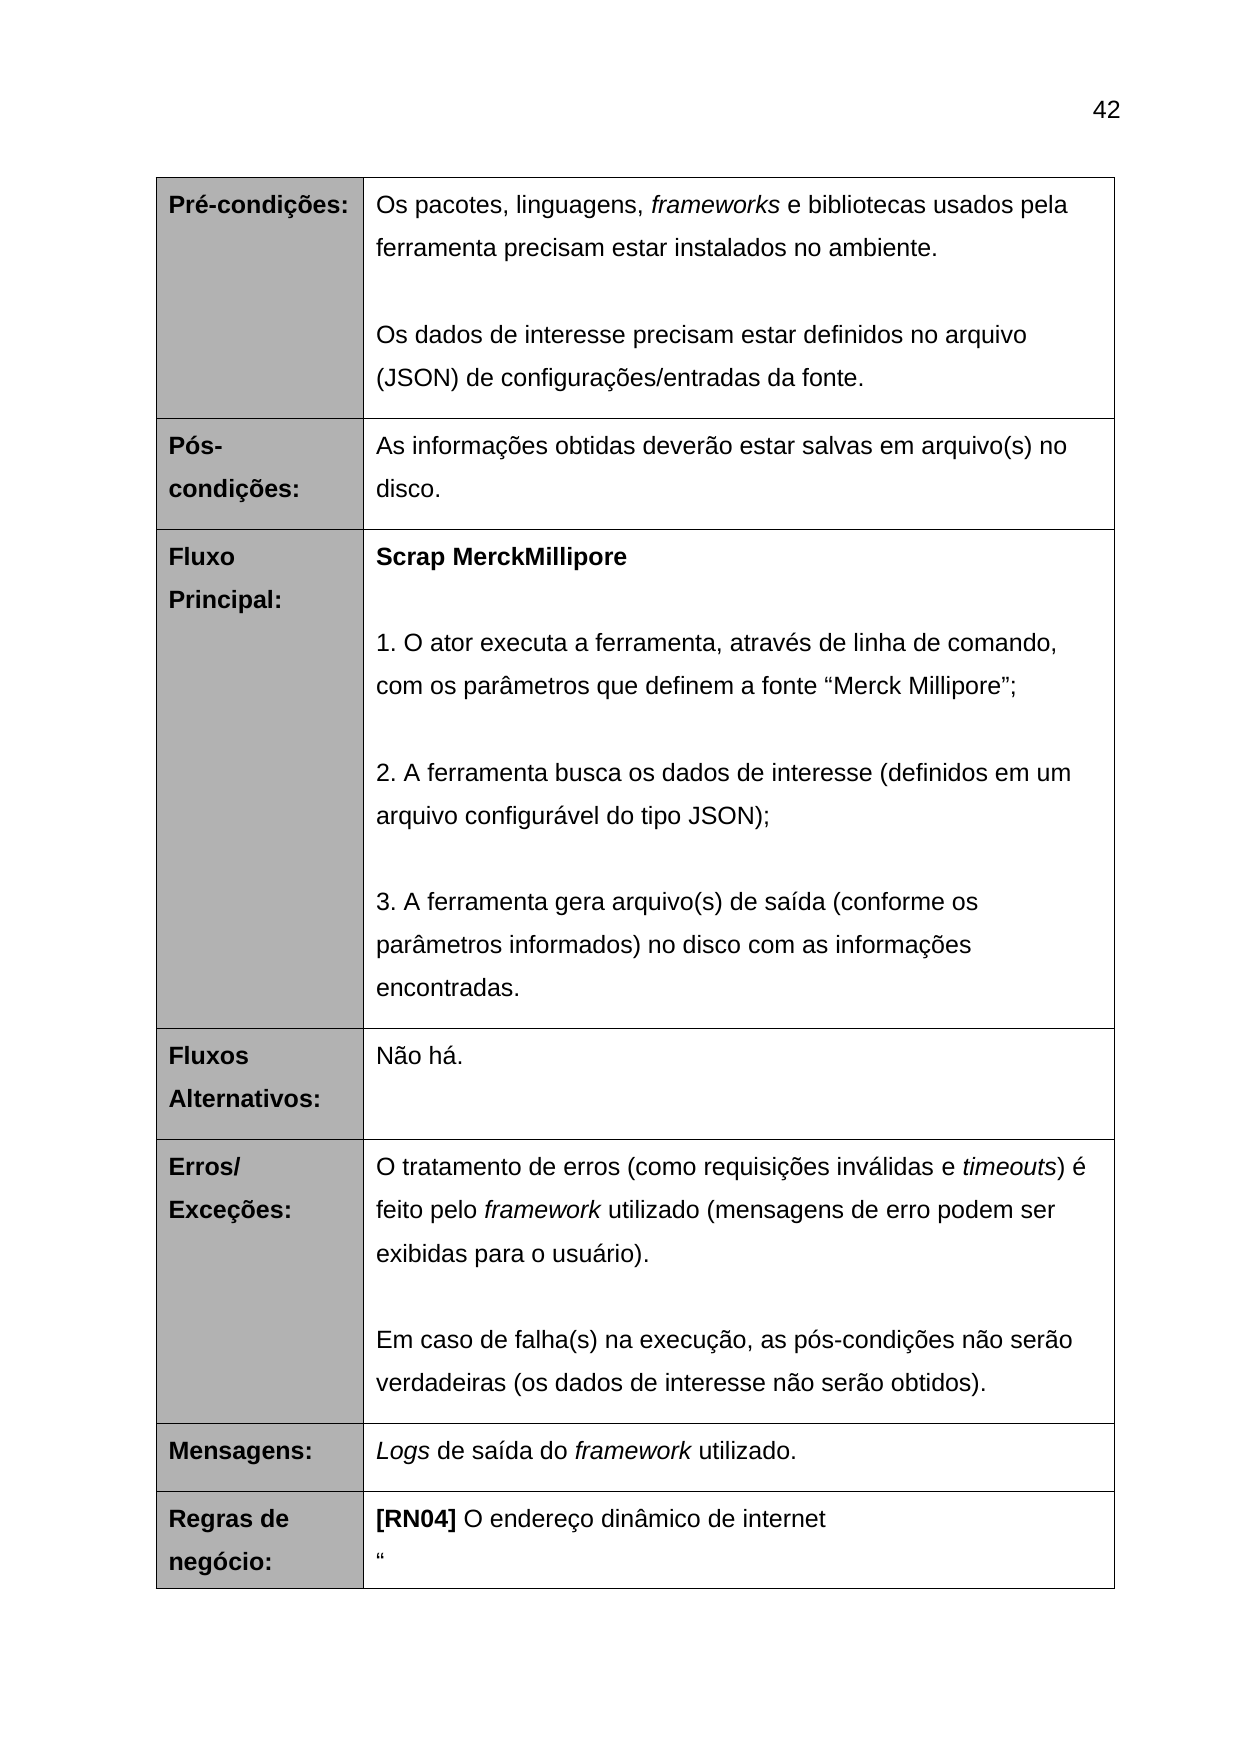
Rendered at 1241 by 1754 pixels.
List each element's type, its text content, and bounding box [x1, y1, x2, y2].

table_cell Mensagens: [157, 1424, 363, 1491]
table_cell Erros/Exceções: [157, 1140, 363, 1423]
table_cell Regras de negócio: [157, 1492, 363, 1588]
table_cell Pós-condições: [157, 419, 363, 529]
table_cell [364, 1492, 1114, 1588]
table_cell Os pacotes, linguagens, frameworks e bibliotecas usados pela ferramenta precisam estar instalados no ambiente. Os dados de interesse precisam estar definidos no arquivo (JSON) de configurações/entradas da fonte. [364, 178, 1114, 418]
table_cell Pré-condições: [157, 178, 363, 418]
table_cell Logs de saída do framework utilizado. [364, 1424, 1114, 1491]
table_cell O tratamento de erros (como requisições inválidas e timeouts) é feito pelo framework utilizado (mensagens de erro podem ser exibidas para o usuário). Em caso de falha(s) na execução, as pós-condições não serão verdadeiras (os dados de interesse não serão obtidos). [364, 1140, 1114, 1423]
table_cell As informações obtidas deverão estar salvas em arquivo(s) no disco. [364, 419, 1114, 529]
table_cell Scrap MerckMillipore 1. O ator executa a ferramenta, através de linha de comando, com os parâmetros que definem a fonte “Merck Millipore”; 2. A ferramenta busca os dados de interesse (definidos em um arquivo configurável do tipo JSON); 3. A ferramenta gera arquivo(s) de saída (conforme os parâmetros informados) no disco com as informações encontradas. [364, 530, 1114, 1028]
table_cell Fluxos Alternativos: [157, 1029, 363, 1139]
table_cell Fluxo Principal: [157, 530, 363, 1028]
table_cell Não há. [364, 1029, 1114, 1139]
